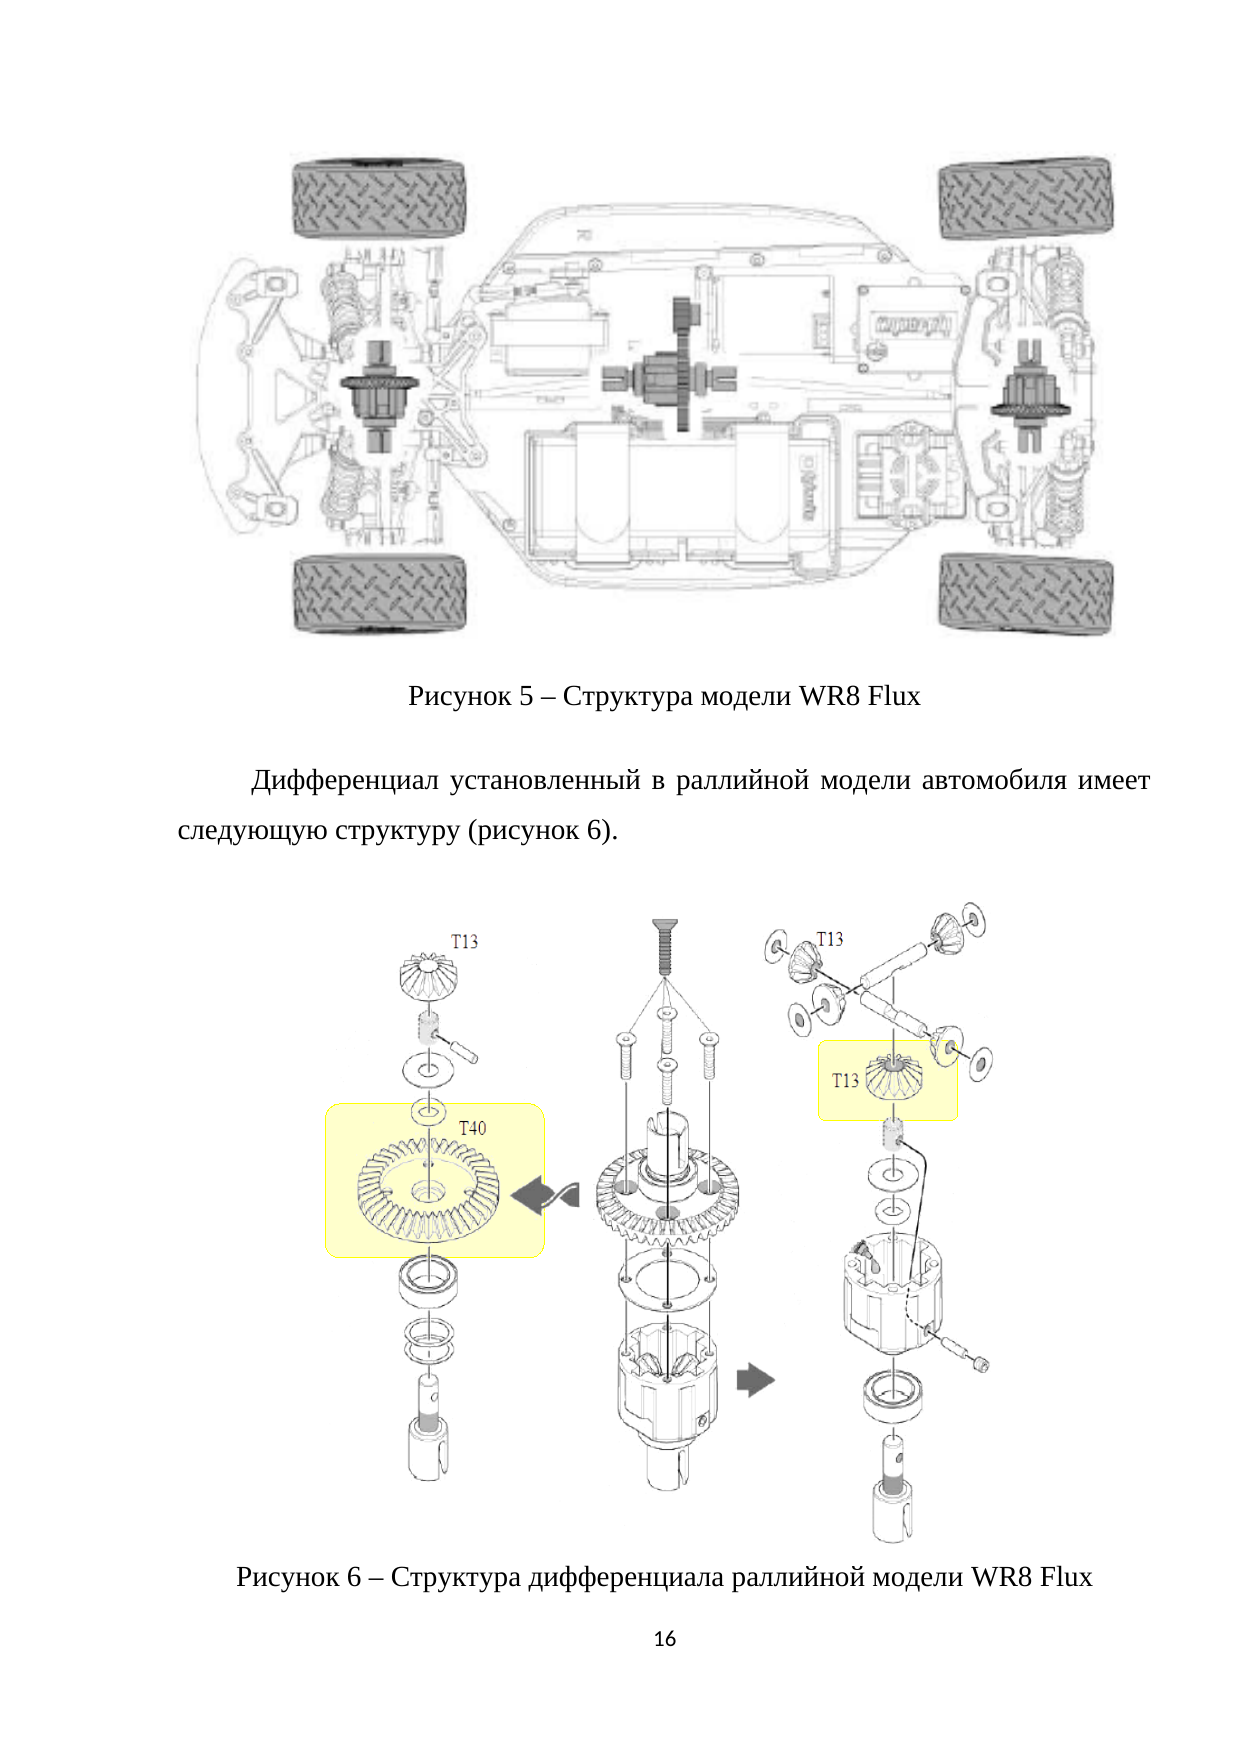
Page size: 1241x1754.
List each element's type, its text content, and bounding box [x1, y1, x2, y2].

list Дифференциал установленный в раллийной модели автомобиля имеет следующую структуру (рисунок 6). [177, 762, 1152, 846]
picture [184, 118, 1144, 664]
picture [326, 896, 1003, 1545]
list Рисунок 5 – Структура модели WR8 Flux [177, 678, 1152, 712]
list Рисунок 6 – Структура дифференциала раллийной модели WR8 Flux [177, 1559, 1152, 1592]
